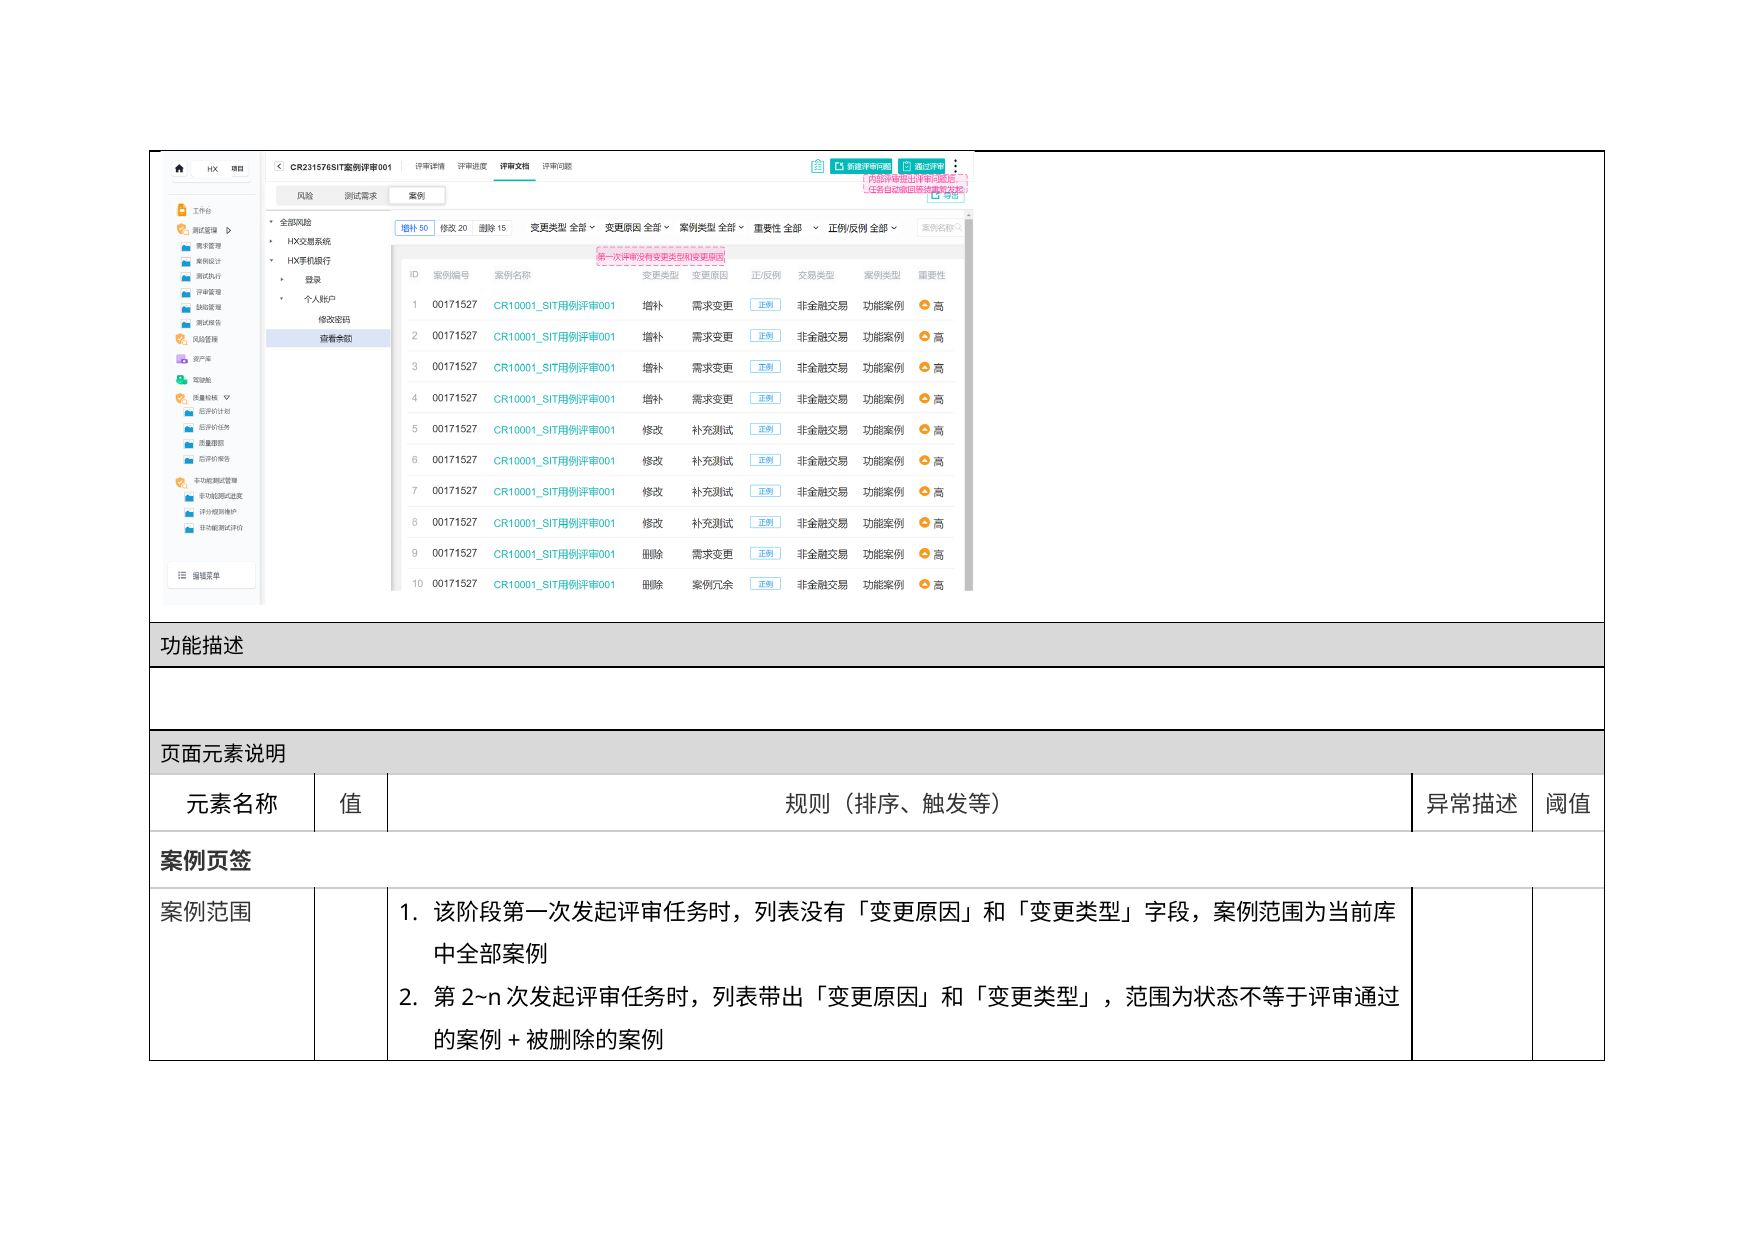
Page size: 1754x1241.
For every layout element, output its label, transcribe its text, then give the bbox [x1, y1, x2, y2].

table_cell [1413, 889, 1532, 1059]
table_cell 规则（排序、触发等） [388, 775, 1411, 830]
table_cell 值 [315, 775, 387, 830]
table_cell [150, 668, 1604, 729]
table_cell 异常描述 [1413, 775, 1532, 830]
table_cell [388, 889, 1411, 1059]
table_cell 案例页签 [150, 832, 1604, 887]
table_cell 阈值 [1533, 775, 1604, 830]
table_cell 案例范围 [150, 889, 314, 1059]
table_cell 元素名称 [150, 775, 314, 830]
table_cell [315, 889, 387, 1059]
table_cell [150, 152, 1604, 622]
table_cell 功能描述 [150, 623, 1604, 666]
table_cell 页面元素说明 [150, 731, 1604, 773]
table_cell [1533, 889, 1604, 1059]
picture [160, 151, 975, 605]
